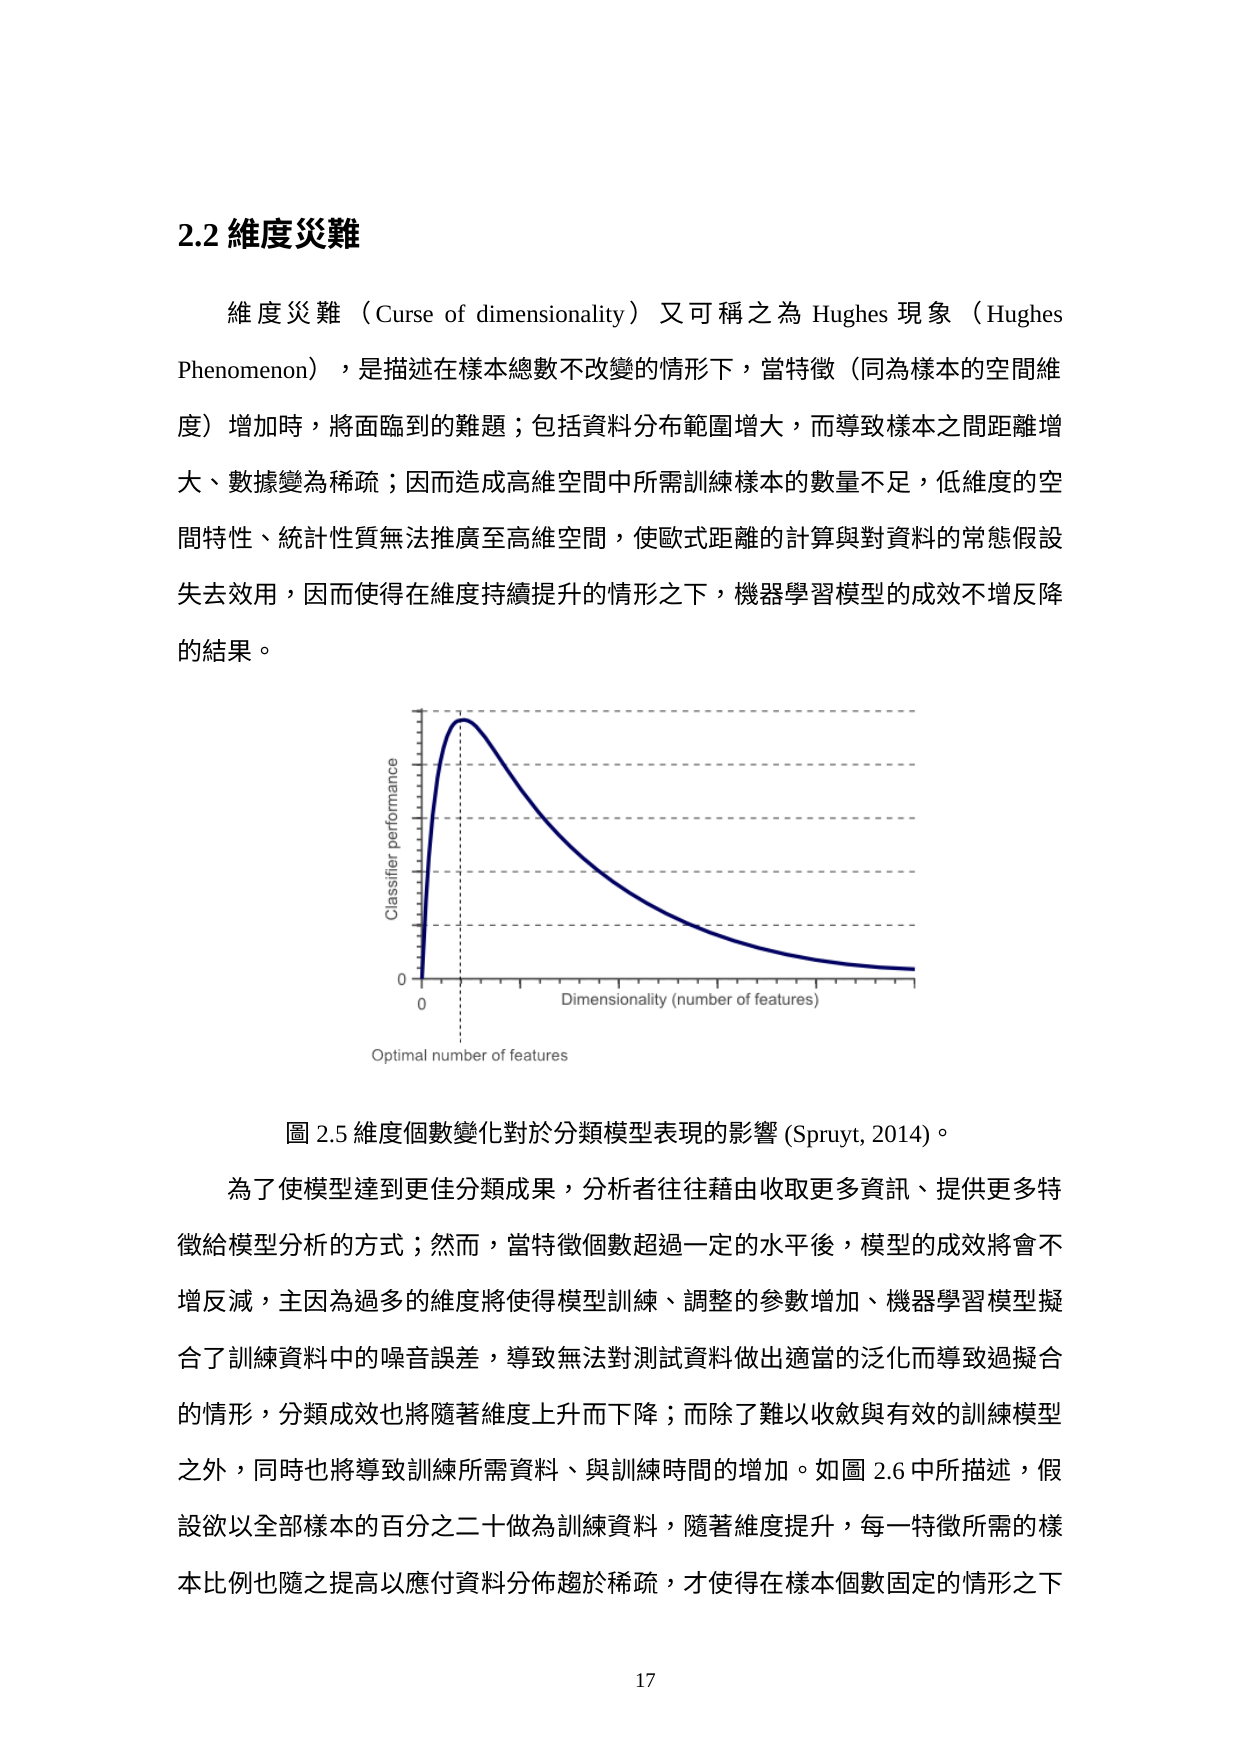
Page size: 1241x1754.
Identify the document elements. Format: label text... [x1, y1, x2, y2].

picture [325, 686, 916, 1064]
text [177, 1169, 1063, 1600]
text 維度災難（Curse of dimensionality）又可稱之為Hughes現象（Hughes Phenomenon），是描述在樣本總數不改變的情形下，當特徵（同為樣本的空間維度）增加時，將面臨到的難題；包括資料分布範圍增大，而導致樣本之間距離增大、數據變為稀疏；因而造成高維空間中所需訓練樣本的數量不足，低維度的空間特性、統計性質無法推廣至高維空間，使歐式距離的計算與對資料的常態假設失去效用，因而使得在維度持續提升的情形之下，機器學習模型的成效不增反降的結果。 [177, 293, 1063, 668]
subtitle 維度災難 [177, 194, 1063, 269]
